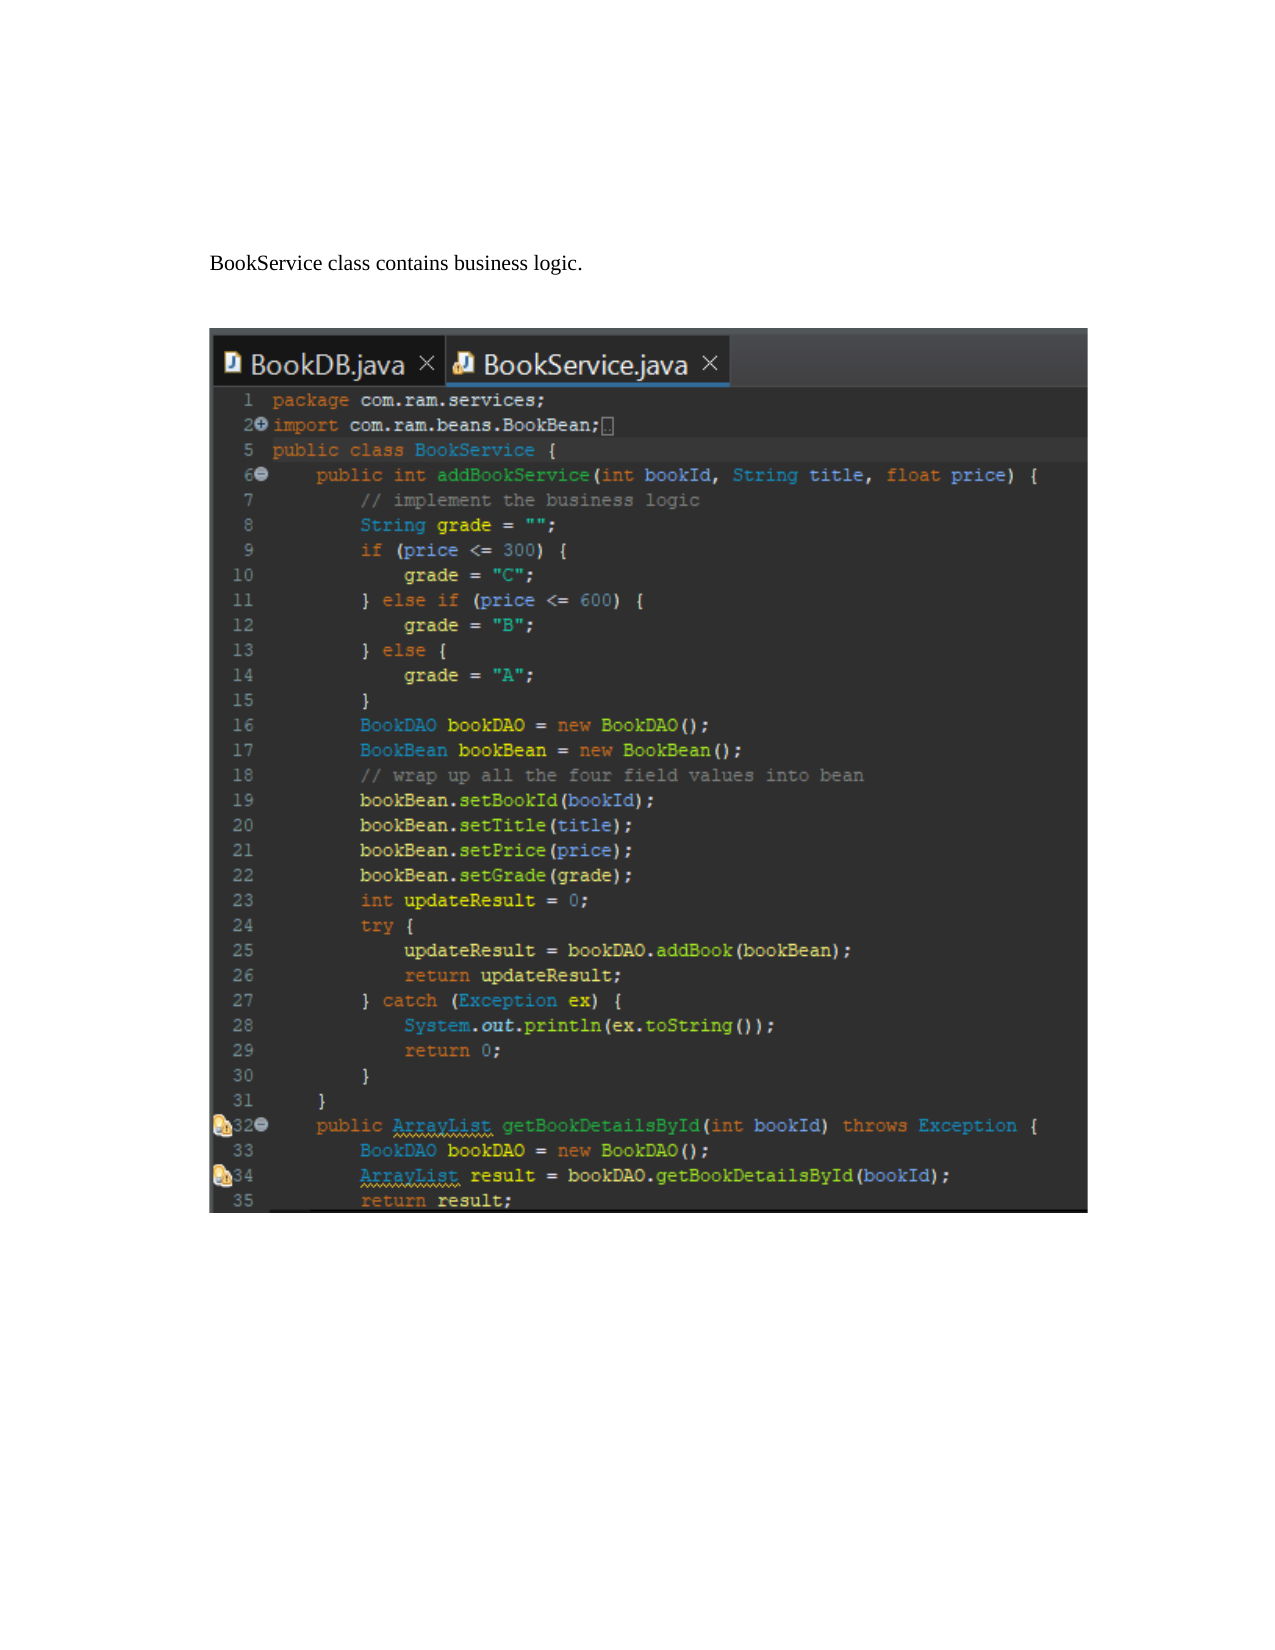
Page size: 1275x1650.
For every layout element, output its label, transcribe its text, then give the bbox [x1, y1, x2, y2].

picture [209, 328, 1088, 1213]
list BookService class contains business logic. [209, 249, 1087, 275]
